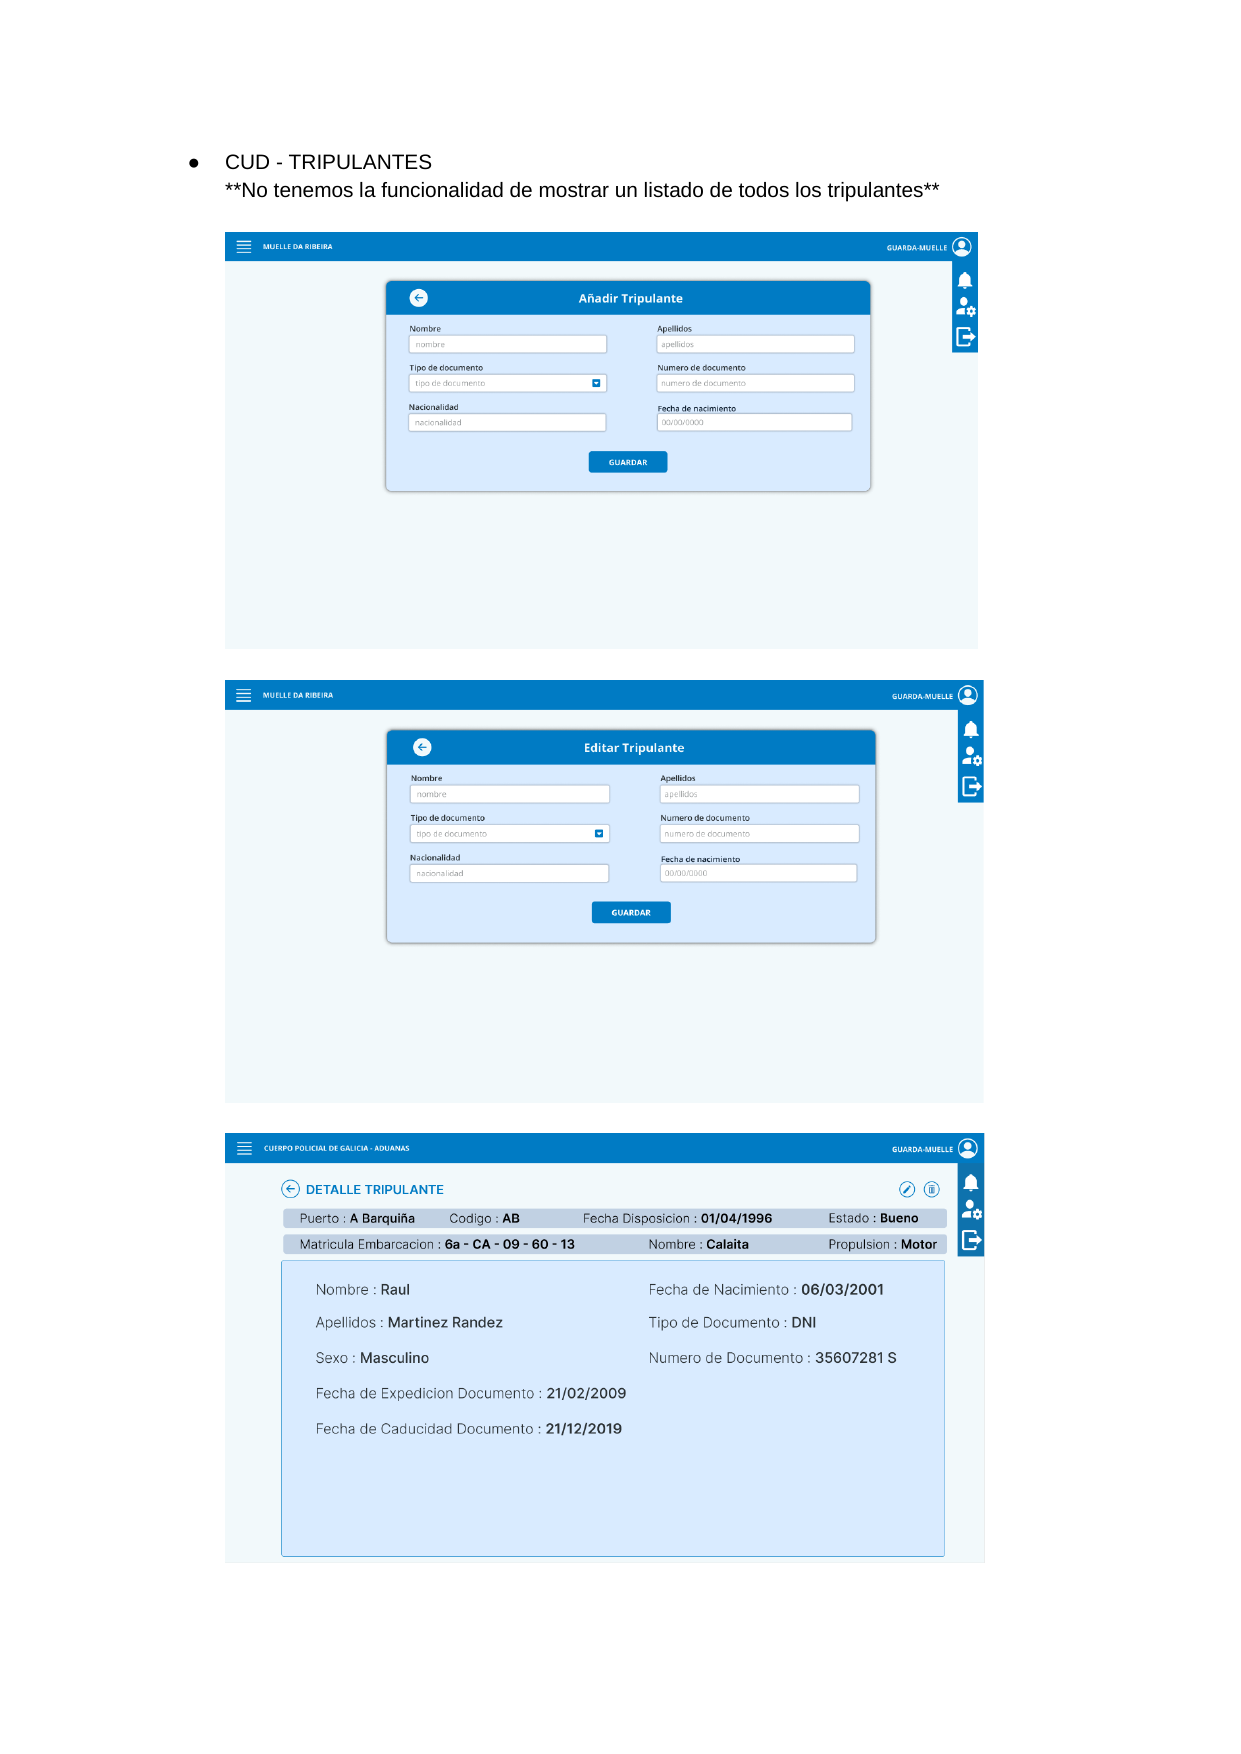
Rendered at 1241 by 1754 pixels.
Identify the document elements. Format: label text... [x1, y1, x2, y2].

picture [225, 232, 978, 649]
picture [225, 1133, 985, 1563]
text **No tenemos la funcionalidad de mostrar un listado de todos los tripulantes** [225, 177, 1090, 201]
picture [225, 680, 984, 1103]
list CUD - TRIPULANTES [187, 150, 1090, 174]
